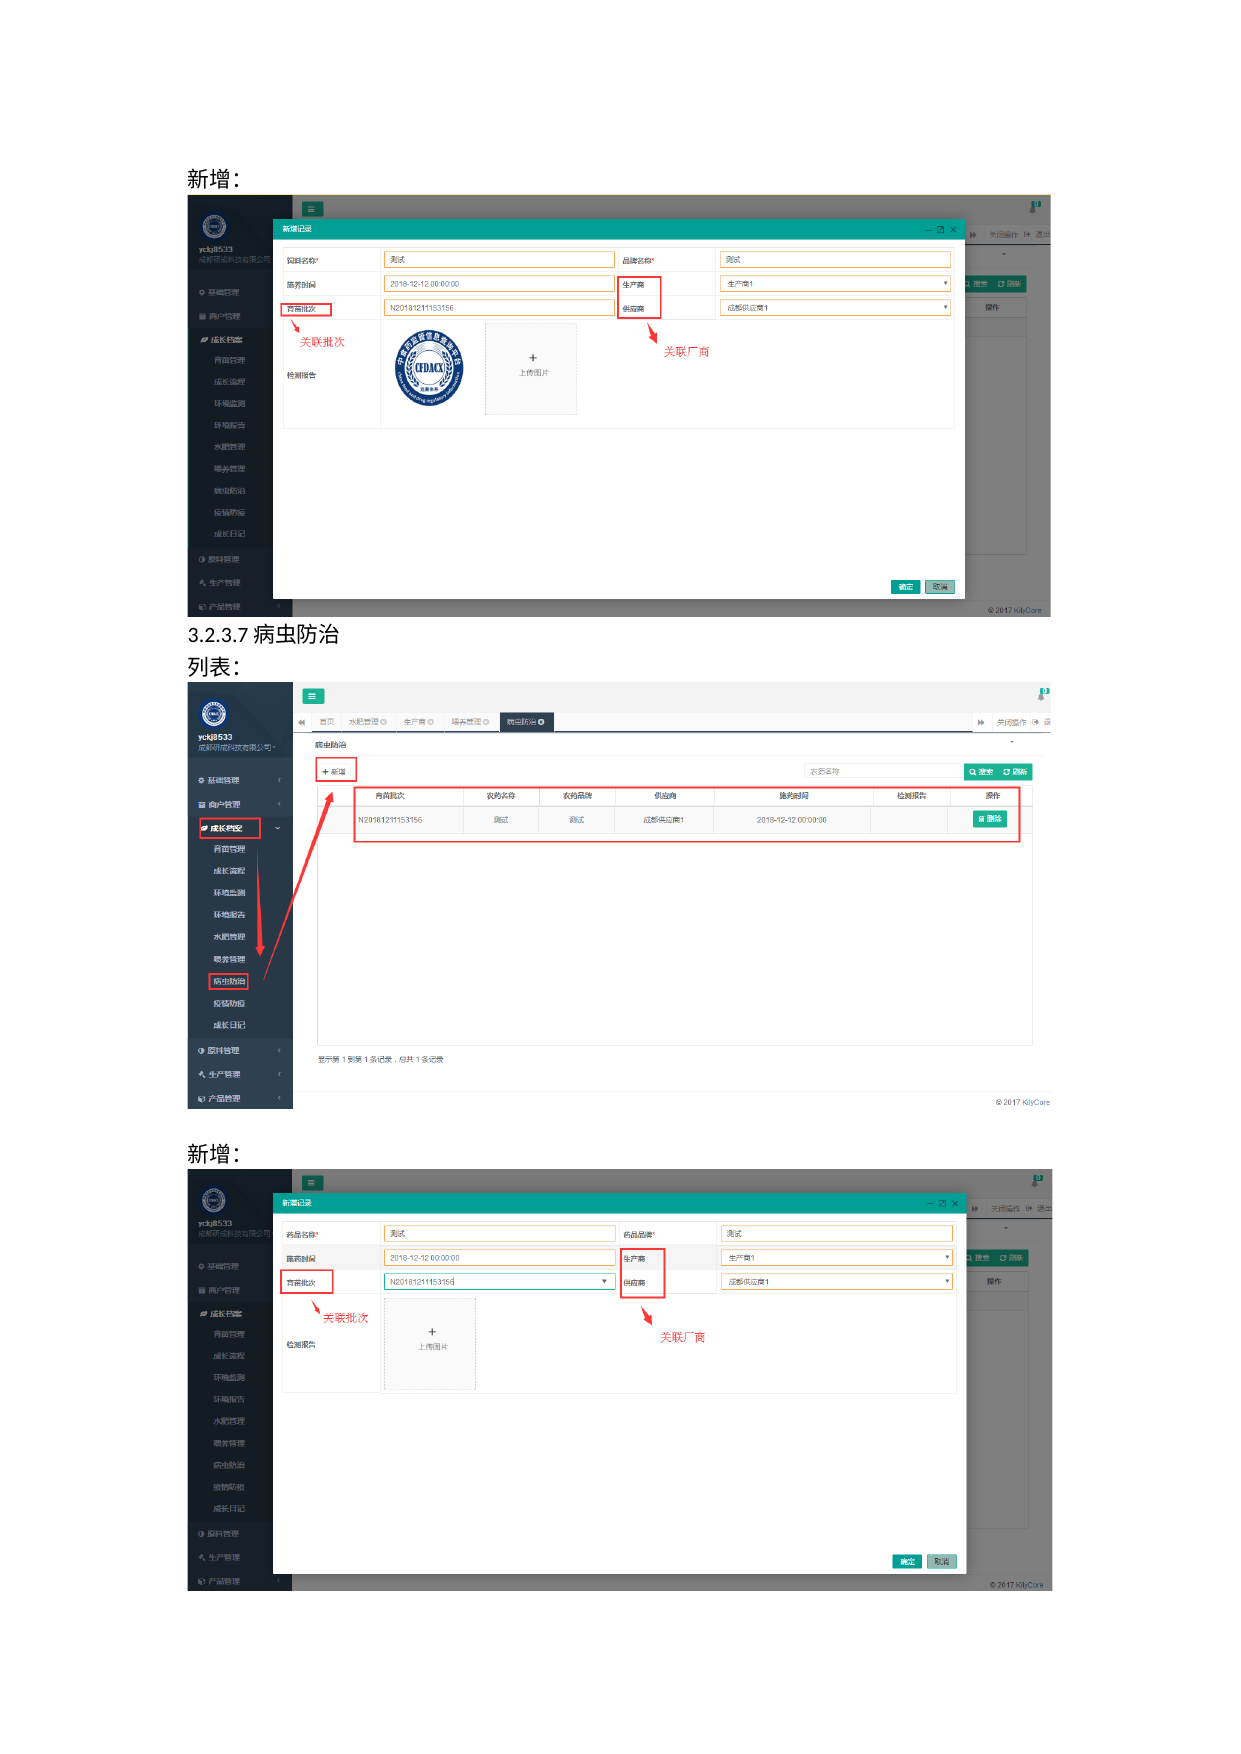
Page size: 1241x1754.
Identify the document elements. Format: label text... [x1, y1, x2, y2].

text 3.2.3.7病虫防治 [187, 617, 1053, 649]
picture [187, 194, 1051, 617]
picture [187, 682, 1051, 1109]
text 新增： [187, 1137, 1053, 1169]
picture [187, 1169, 1053, 1591]
text 列表： [187, 649, 1053, 682]
text 新增： [187, 162, 1053, 194]
